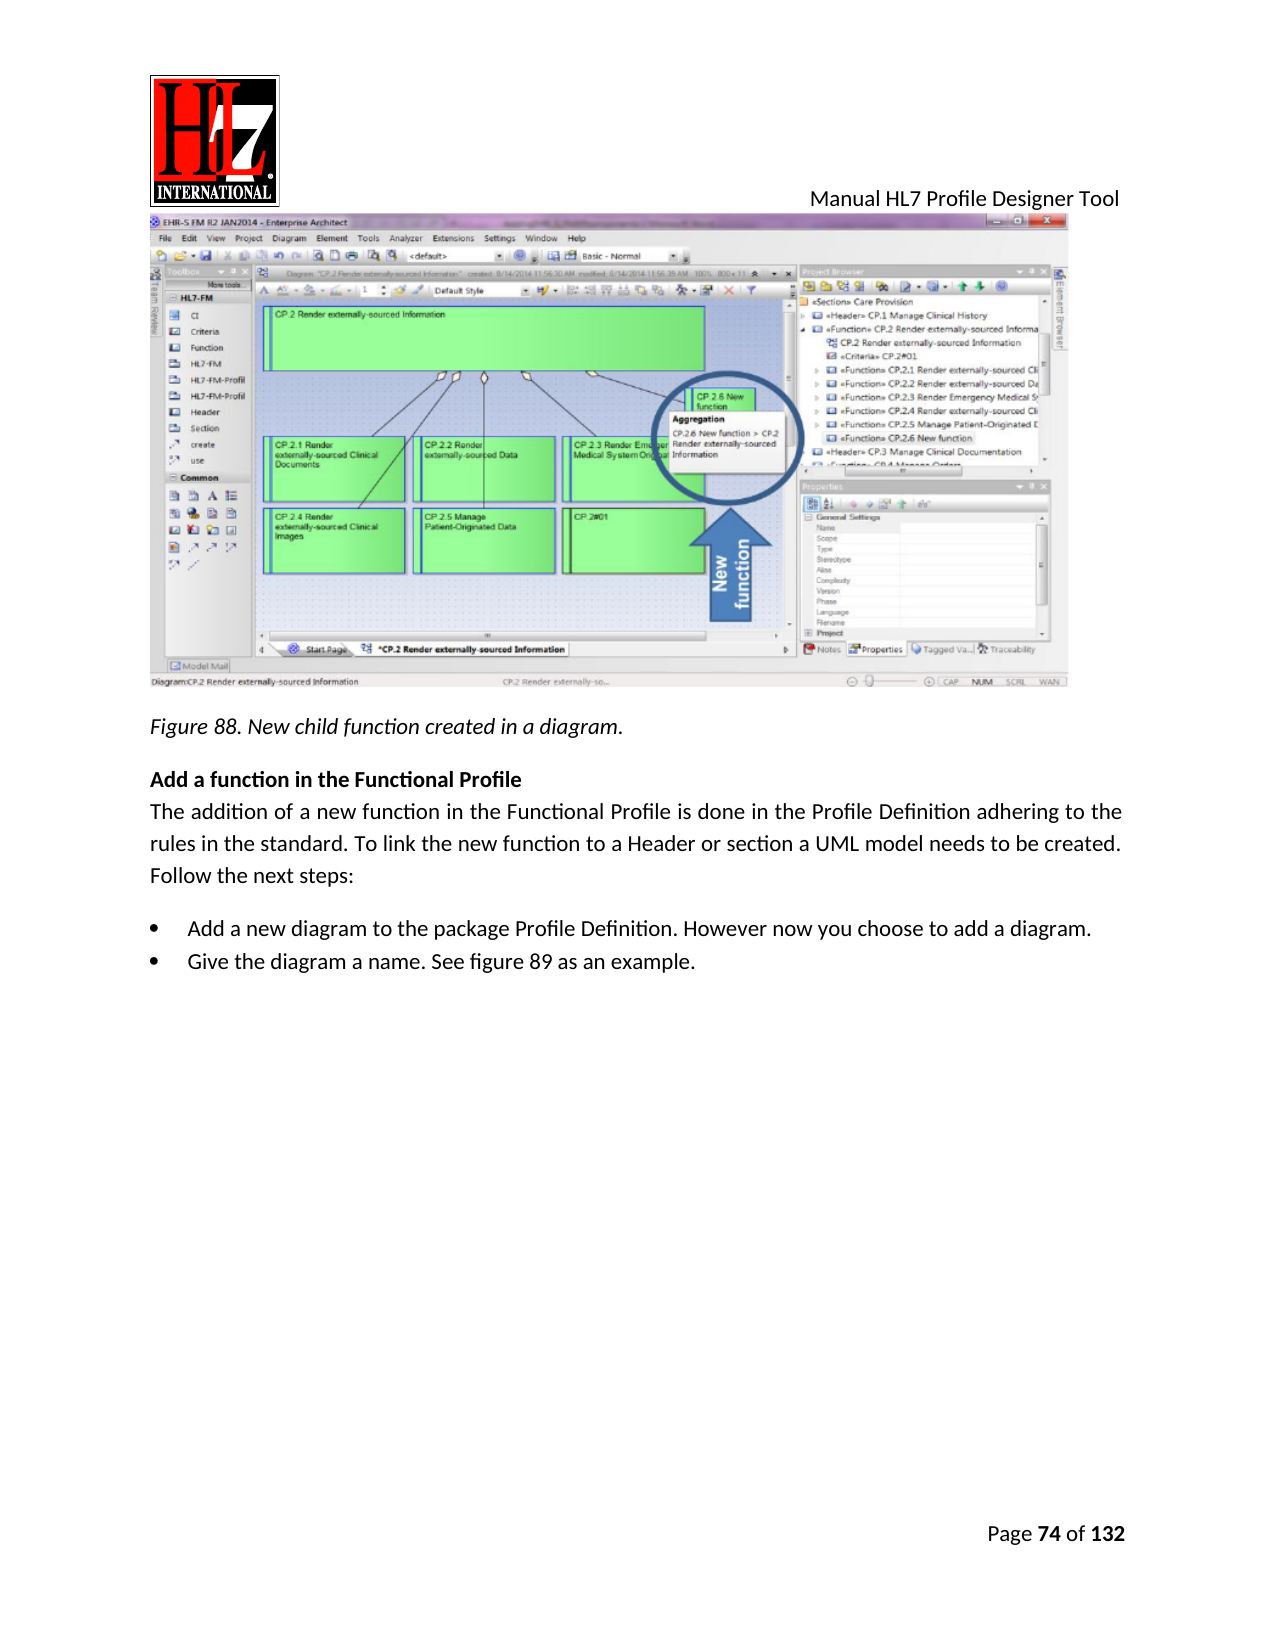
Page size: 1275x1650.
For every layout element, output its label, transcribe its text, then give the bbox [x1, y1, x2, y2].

list Add a new diagram to the package Profile Definition. However now you choose to add a diagram. [150, 914, 1125, 943]
text The addition of a new function in the Functional Profile is done in the Profile Definition adhering to the rules in the standard. To link the new function to a Header or section a UML model needs to be created. Follow the next steps: [150, 797, 1125, 889]
text Figure 88. New child function created in a diagram. [150, 712, 1125, 740]
list Give the diagram a name. See figure 89 as an example. [150, 947, 1125, 975]
subtitle Add a function in the Functional Profile [150, 765, 1125, 793]
